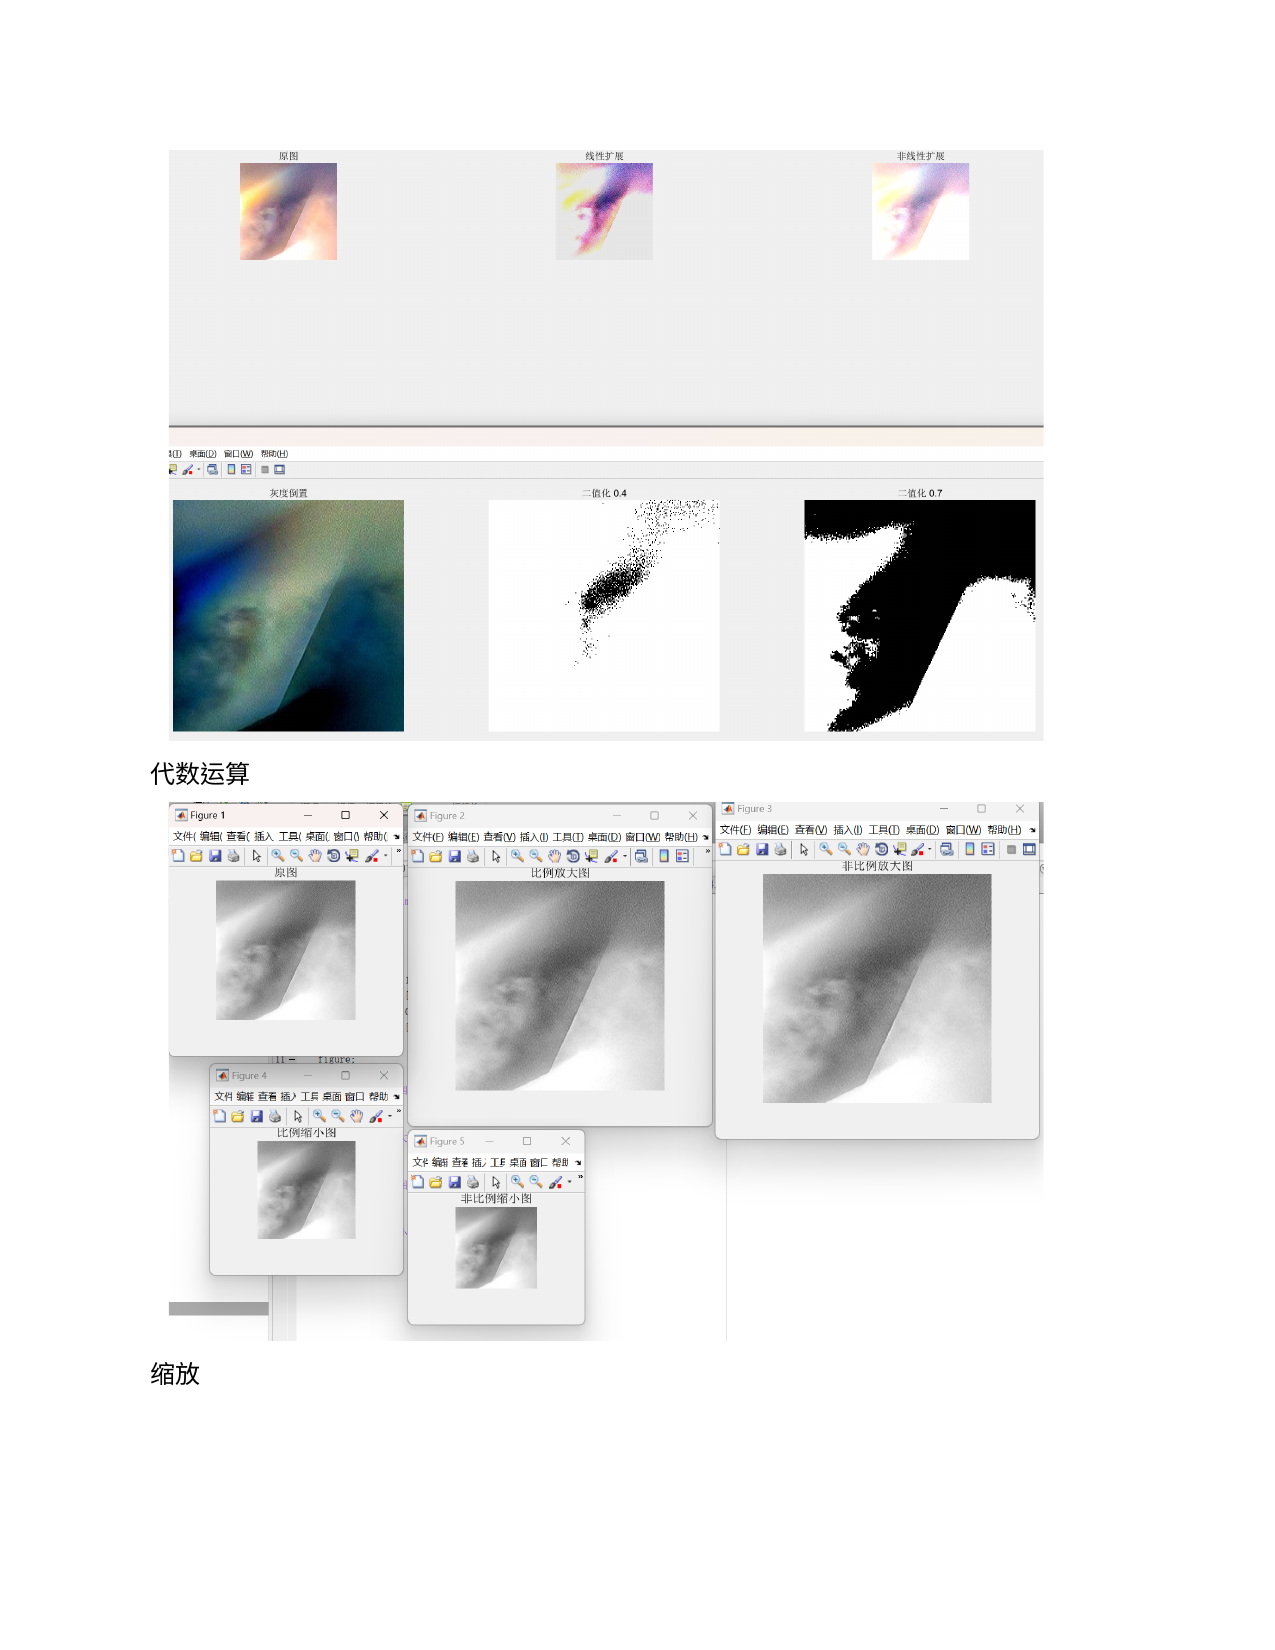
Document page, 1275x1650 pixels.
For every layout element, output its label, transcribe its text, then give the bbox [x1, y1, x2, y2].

picture [168, 802, 1044, 1341]
text 缩放 [150, 1361, 1125, 1390]
picture [168, 150, 1044, 741]
text 代数运算 [150, 761, 1125, 790]
